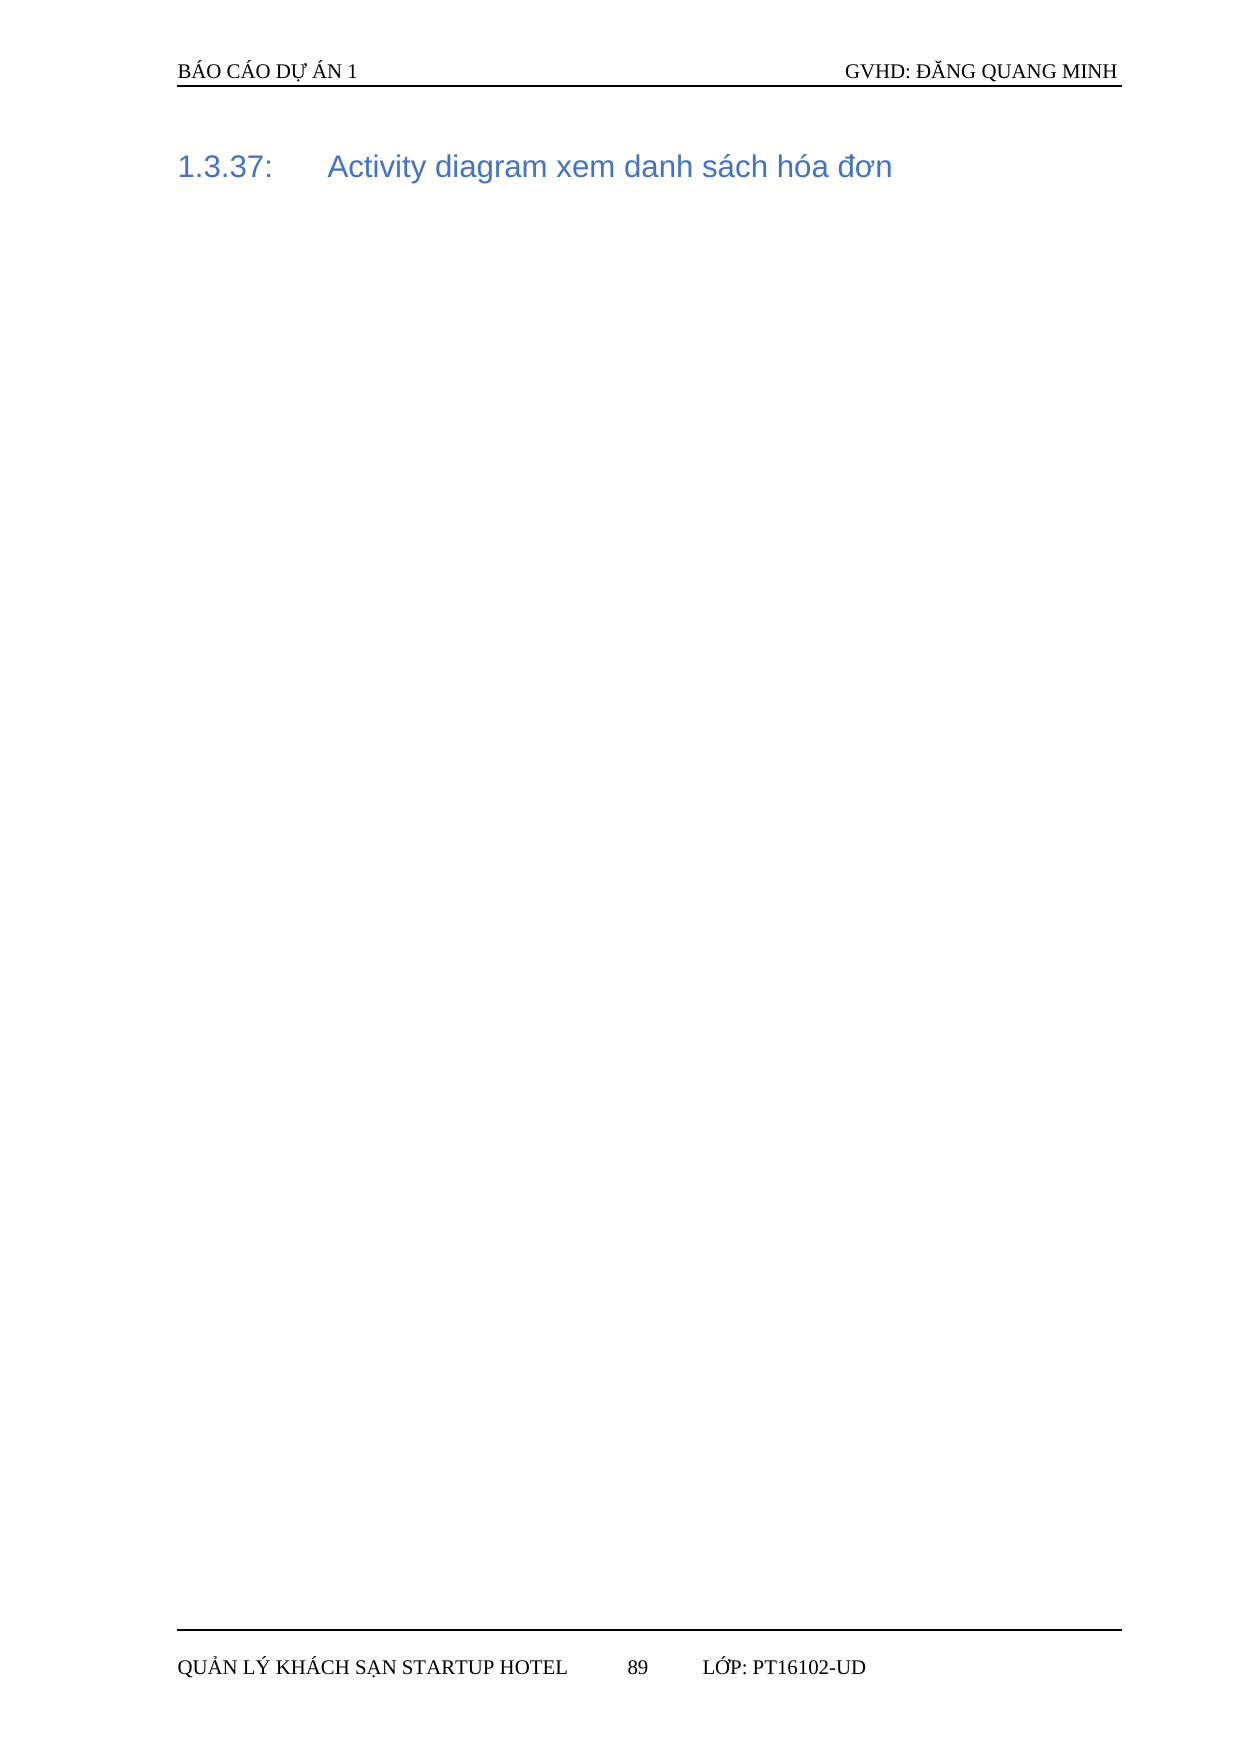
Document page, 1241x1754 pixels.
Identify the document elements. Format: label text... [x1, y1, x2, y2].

subtitle Activity diagram xem danh sách hóa đơn [177, 148, 1122, 184]
